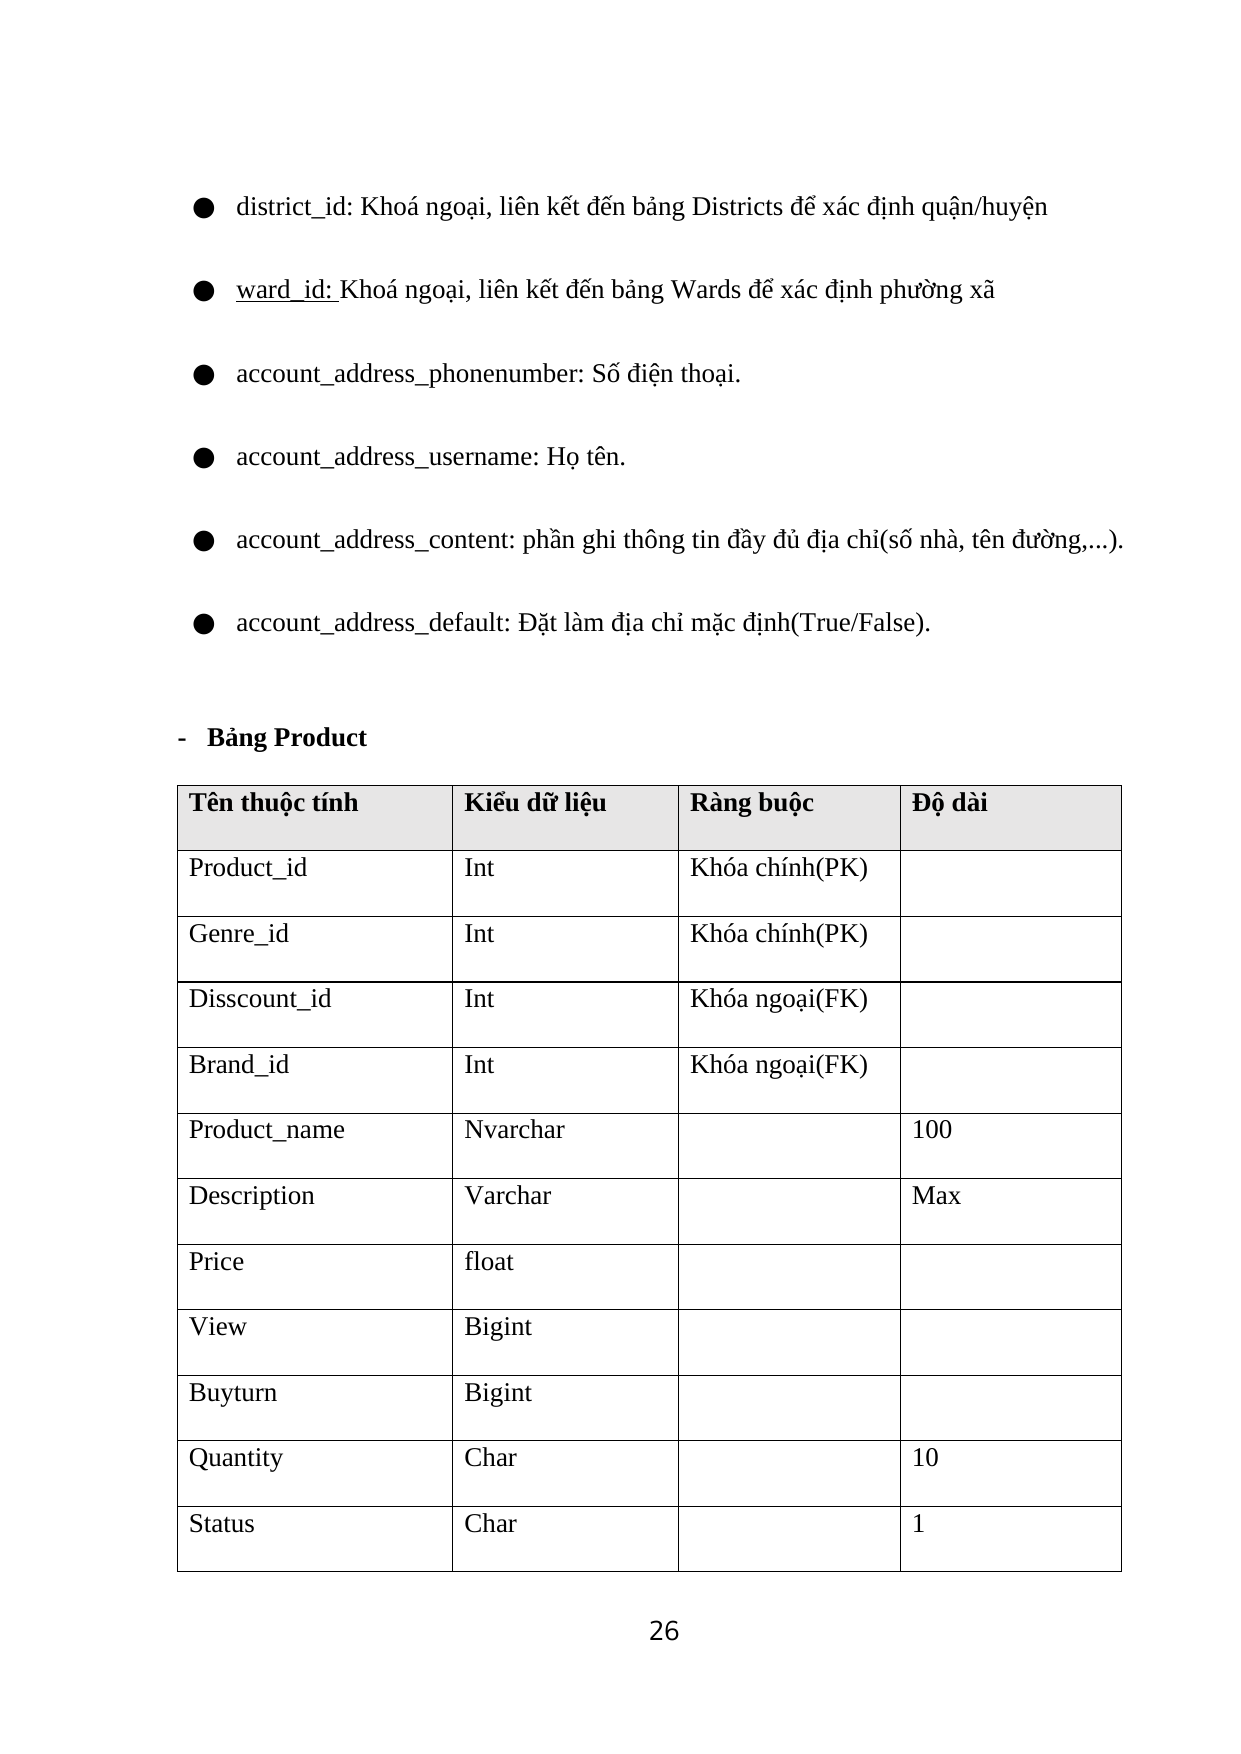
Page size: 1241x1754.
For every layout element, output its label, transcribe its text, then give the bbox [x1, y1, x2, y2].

table_header Ràng buộc [679, 786, 900, 850]
table_cell Disscount_id [178, 983, 452, 1047]
table_cell Varchar [453, 1179, 678, 1243]
list account_address_username: Họ tên. [192, 425, 1152, 481]
table_cell [679, 1245, 900, 1309]
table_cell float [453, 1245, 678, 1309]
table_cell [901, 917, 1121, 981]
table_cell [679, 1376, 900, 1440]
table_cell [679, 1310, 900, 1374]
list account_address_default: Đặt làm địa chỉ mặc định(True/False). [192, 592, 1152, 647]
table_cell [679, 1179, 900, 1243]
table_cell Char [453, 1507, 678, 1571]
table_cell Description [178, 1179, 452, 1243]
table_cell 1 [901, 1507, 1121, 1571]
table_header Độ dài [901, 786, 1121, 850]
table_cell [901, 983, 1121, 1047]
table_cell Buyturn [178, 1376, 452, 1440]
list ward_id: Khoá ngoại, liên kết đến bảng Wards để xác định phường xã [192, 259, 1152, 314]
table_cell Product_name [178, 1114, 452, 1178]
list Bảng Product [177, 722, 1152, 753]
table_cell [901, 1245, 1121, 1309]
table_cell Int [453, 983, 678, 1047]
table_cell Char [453, 1441, 678, 1506]
table_cell 10 [901, 1441, 1121, 1506]
table_cell Price [178, 1245, 452, 1309]
table_cell Max [901, 1179, 1121, 1243]
list account_address_content: phần ghi thông tin đầy đủ địa chỉ(số nhà, tên đường,...). [192, 508, 1152, 564]
table_cell [901, 1376, 1121, 1440]
table_cell Int [453, 917, 678, 981]
list district_id: Khoá ngoại, liên kết đến bảng Districts để xác định quận/huyện [192, 176, 1152, 231]
table_cell Bigint [453, 1310, 678, 1374]
table_cell [679, 1114, 900, 1178]
table_cell [901, 1048, 1121, 1112]
table_cell Quantity [178, 1441, 452, 1506]
table_cell Status [178, 1507, 452, 1571]
list account_address_phonenumber: Số điện thoại. [192, 342, 1152, 397]
table_cell Nvarchar [453, 1114, 678, 1178]
table_cell Genre_id [178, 917, 452, 981]
table_cell Khóa chính(PK) [679, 917, 900, 981]
table_cell [679, 1441, 900, 1506]
table_cell Khóa chính(PK) [679, 851, 900, 916]
table_header Tên thuộc tính [178, 786, 452, 850]
table_cell Bigint [453, 1376, 678, 1440]
table_cell [901, 1310, 1121, 1374]
table_cell Int [453, 1048, 678, 1112]
table_cell Khóa ngoại(FK) [679, 1048, 900, 1112]
table_cell Khóa ngoại(FK) [679, 983, 900, 1047]
table_cell Brand_id [178, 1048, 452, 1112]
table_header Kiểu dữ liệu [453, 786, 678, 850]
table_cell 100 [901, 1114, 1121, 1178]
table_cell Product_id [178, 851, 452, 916]
table_cell [679, 1507, 900, 1571]
table_cell Int [453, 851, 678, 916]
table_cell View [178, 1310, 452, 1374]
table_cell [901, 851, 1121, 916]
